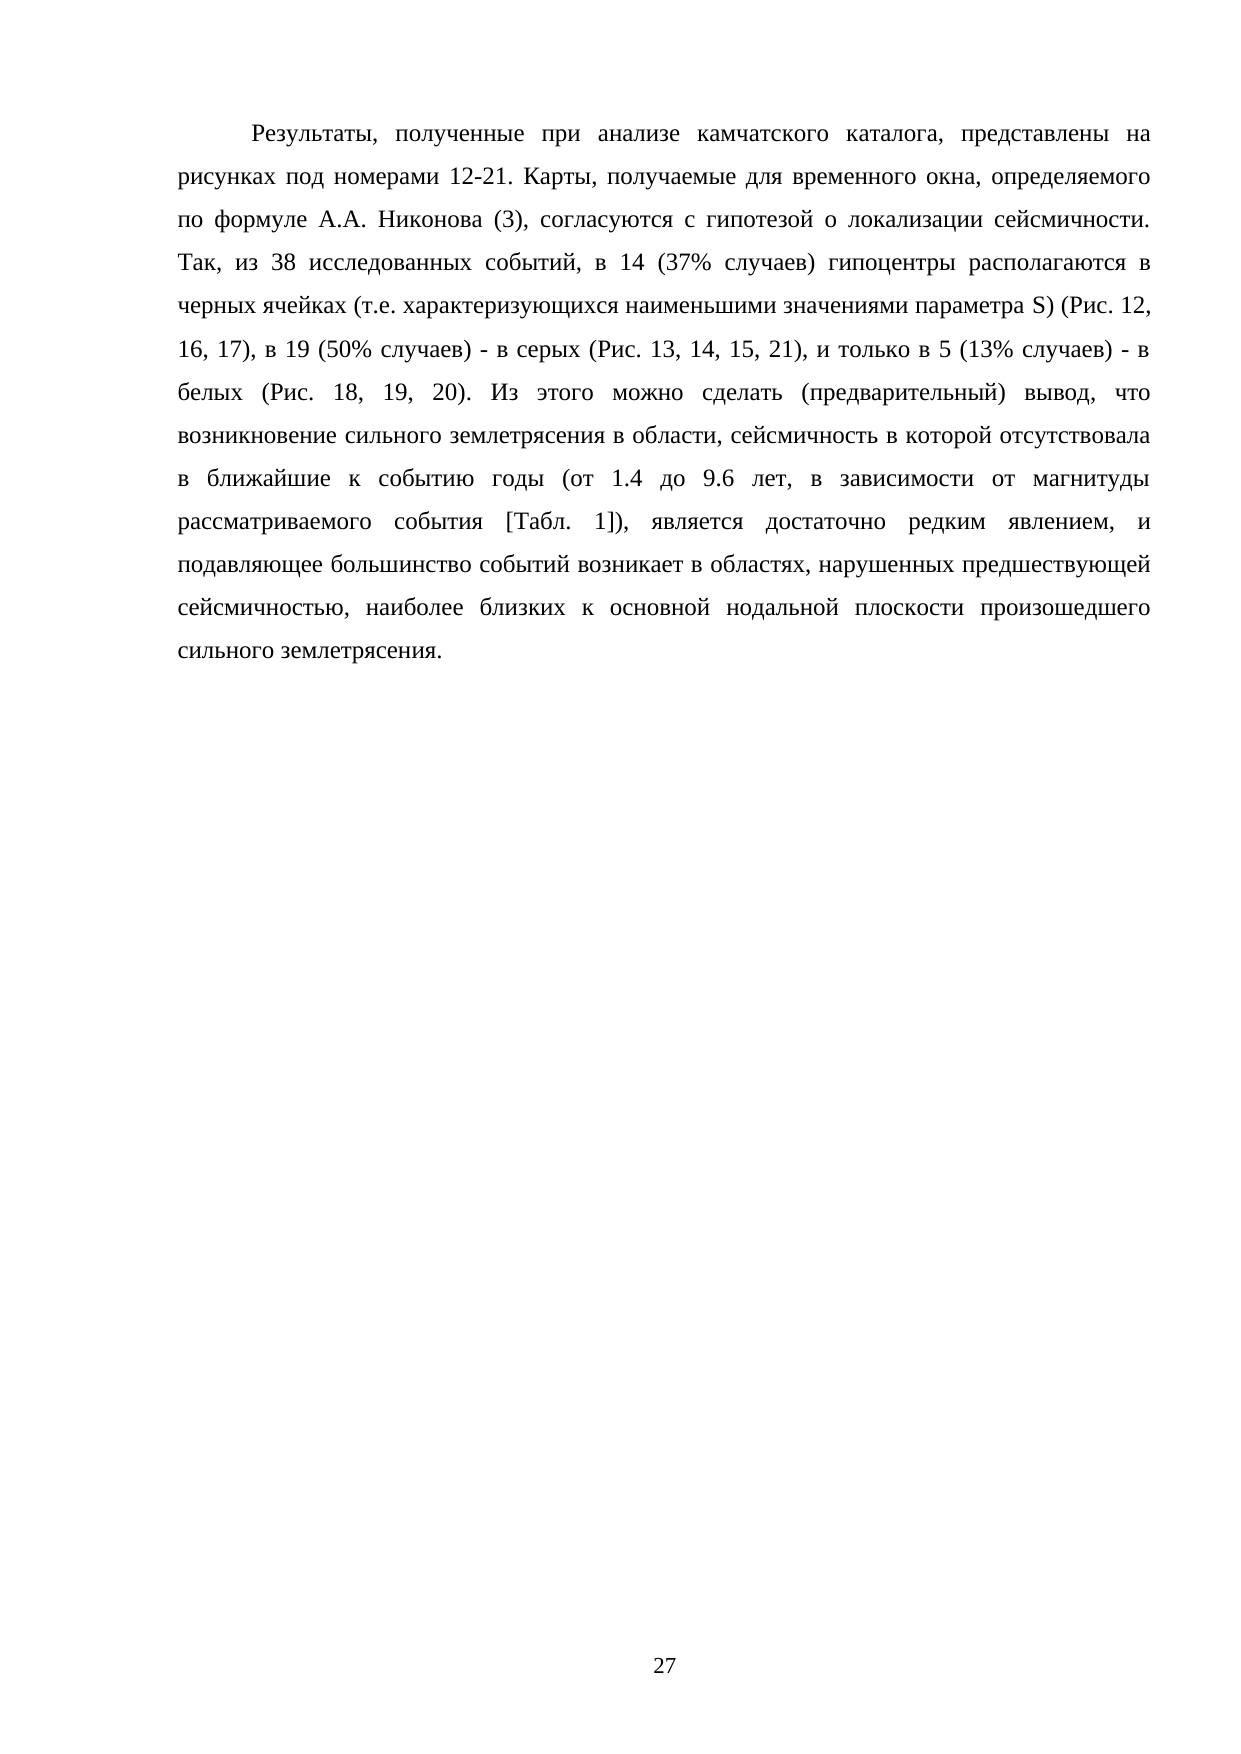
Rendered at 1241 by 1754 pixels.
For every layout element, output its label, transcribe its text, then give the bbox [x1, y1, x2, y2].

text Результаты, полученные при анализе камчатского каталога, представлены на рисунках под номерами 12-21. Карты, получаемые для временного окна, определяемого по формуле А.А. Никонова (3), согласуются с гипотезой о локализации сейсмичности. Так, из 38 исследованных событий, в 14 (37% случаев) гипоцентры располагаются в черных ячейках (т.е. характеризующихся наименьшими значениями параметра S) (Рис. 12, 16, 17), в 19 (50% случаев) - в серых (Рис. 13, 14, 15, 21), и только в 5 (13% случаев) - в белых (Рис. 18, 19, 20). Из этого можно сделать (предварительный) вывод, что возникновение сильного землетрясения в области, сейсмичность в которой отсутствовала в ближайшие к событию годы (от 1.4 до 9.6 лет, в зависимости от магнитуды рассматриваемого события [Табл. 1]), является достаточно редким явлением, и подавляющее большинство событий возникает в областях, нарушенных предшествующей сейсмичностью, наиболее близких к основной нодальной плоскости произошедшего сильного землетрясения. [177, 118, 1152, 664]
